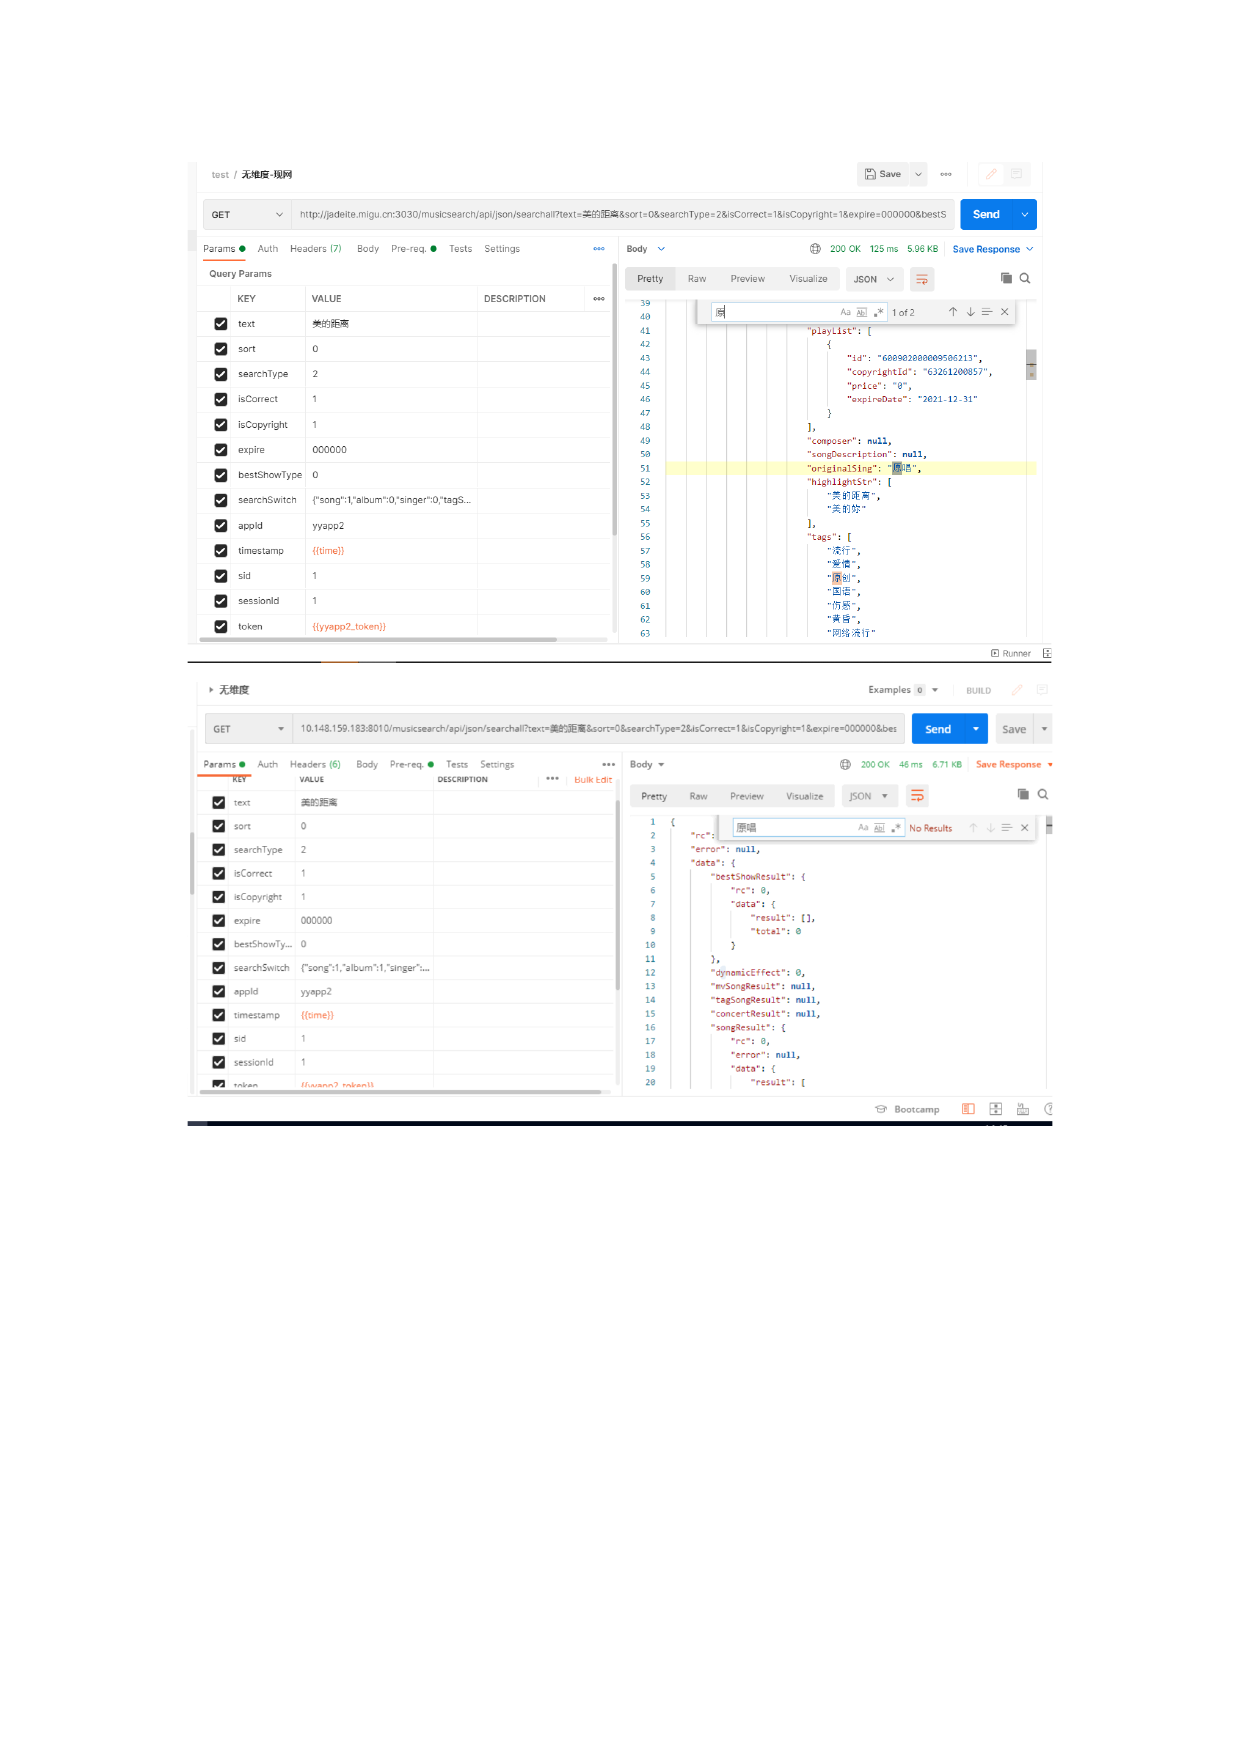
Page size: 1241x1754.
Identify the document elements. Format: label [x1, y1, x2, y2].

picture [187, 162, 1052, 663]
picture [187, 682, 1053, 1126]
